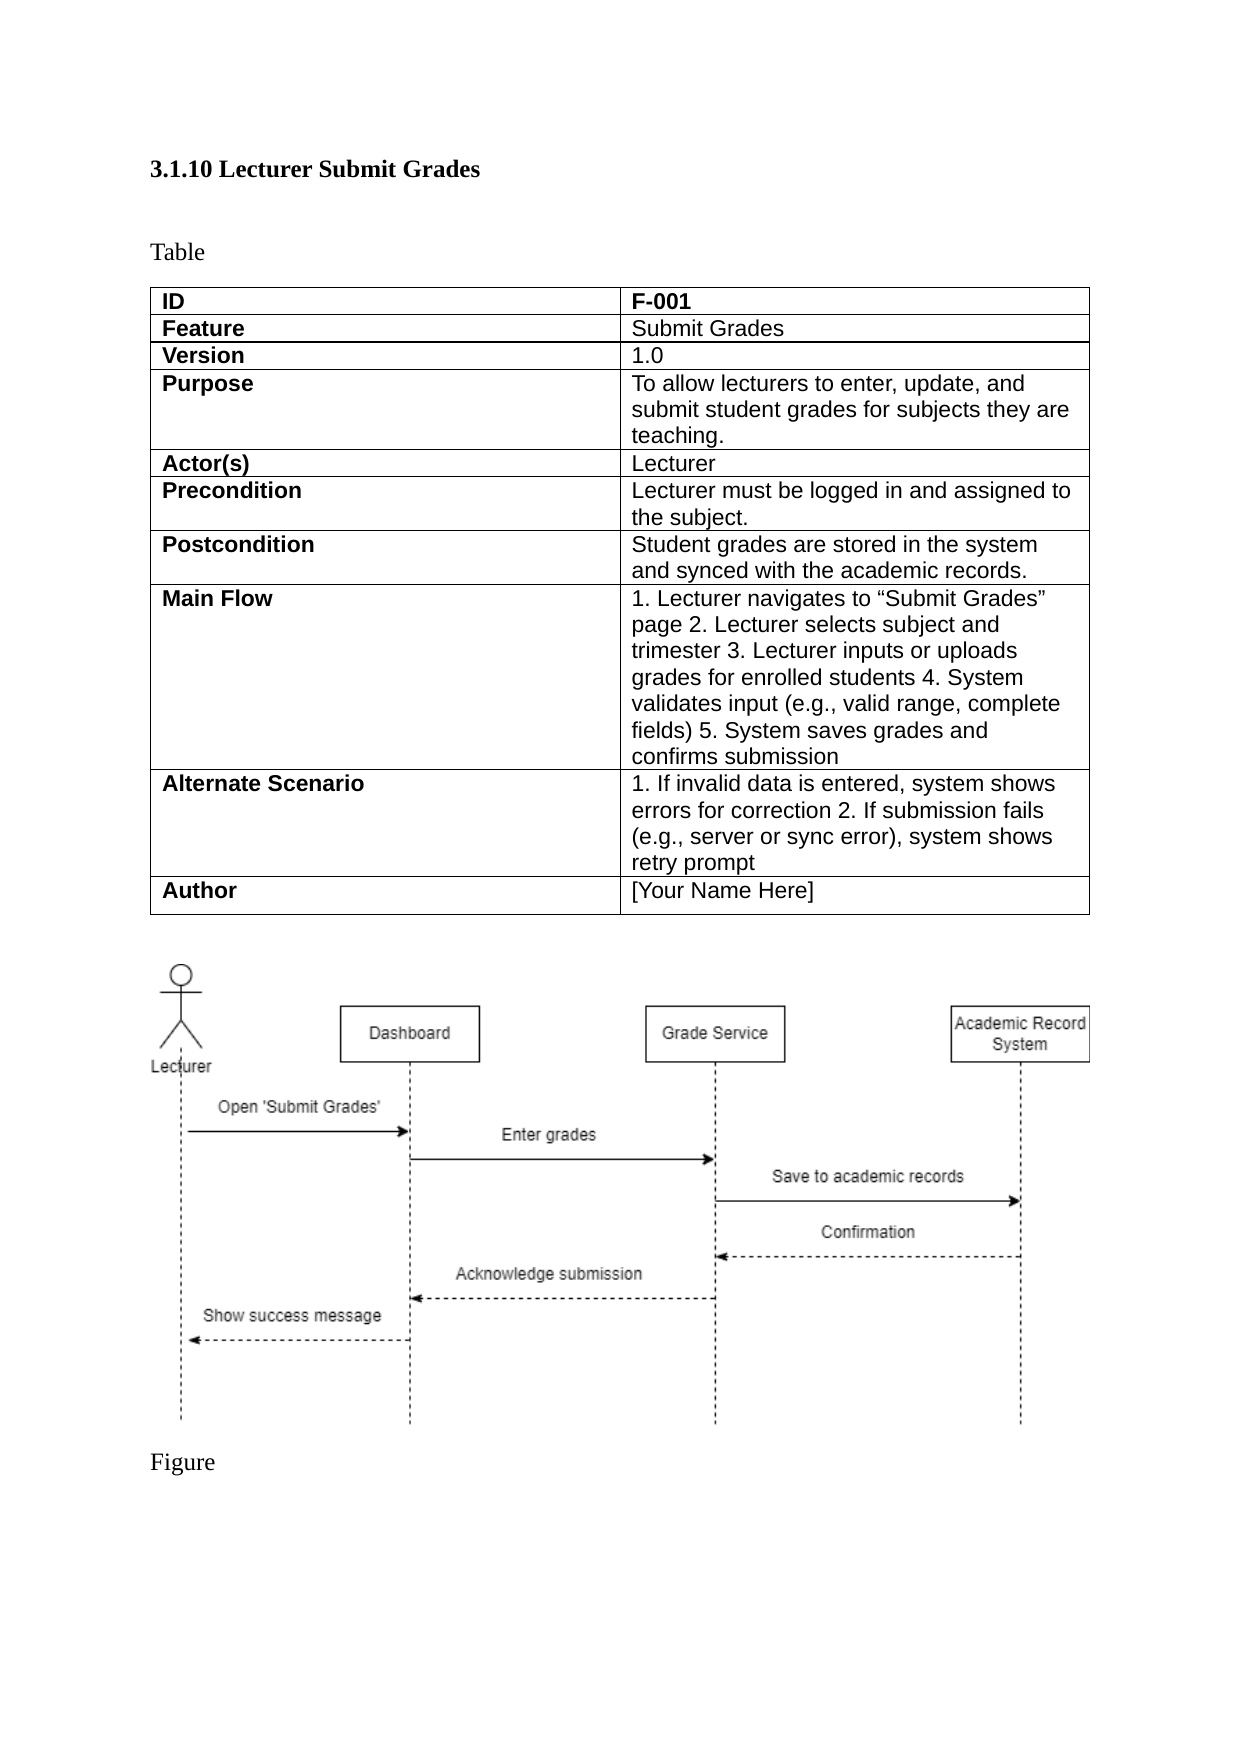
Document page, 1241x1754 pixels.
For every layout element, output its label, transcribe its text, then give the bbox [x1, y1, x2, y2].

table_cell Main Flow [151, 585, 620, 769]
subtitle 3.1.10 Lecturer Submit Grades [150, 154, 1090, 183]
text Figure [150, 1447, 1090, 1476]
table_cell To allow lecturers to enter, update, and submit student grades for subjects they are teaching. [621, 370, 1089, 449]
table_cell Lecturer must be logged in and assigned to the subject. [621, 477, 1089, 530]
table_cell 1. Lecturer navigates to “Submit Grades” page 2. Lecturer selects subject and trimester 3. Lecturer inputs or uploads grades for enrolled students 4. System validates input (e.g., valid range, complete fields) 5. System saves grades and confirms submission [621, 585, 1089, 769]
table_cell Submit Grades [621, 315, 1089, 341]
table_cell Version [151, 343, 620, 369]
table_cell [Your Name Here] [621, 877, 1089, 914]
table_cell Purpose [151, 370, 620, 449]
text Table [150, 237, 1090, 266]
table_cell Alternate Scenario [151, 770, 620, 876]
table_cell Lecturer [621, 450, 1089, 476]
table_header F-001 [621, 288, 1089, 314]
table_cell 1. If invalid data is entered, system shows errors for correction 2. If submission fails (e.g., server or sync error), system shows retry prompt [621, 770, 1089, 876]
table_header ID [151, 288, 620, 314]
table_cell Student grades are stored in the system and synced with the academic records. [621, 531, 1089, 584]
table_cell Postcondition [151, 531, 620, 584]
table_cell 1.0 [621, 343, 1089, 369]
table_cell Actor(s) [151, 450, 620, 476]
table_cell Precondition [151, 477, 620, 530]
table_cell Feature [151, 315, 620, 341]
table_cell Author [151, 877, 620, 914]
picture [150, 964, 1090, 1426]
